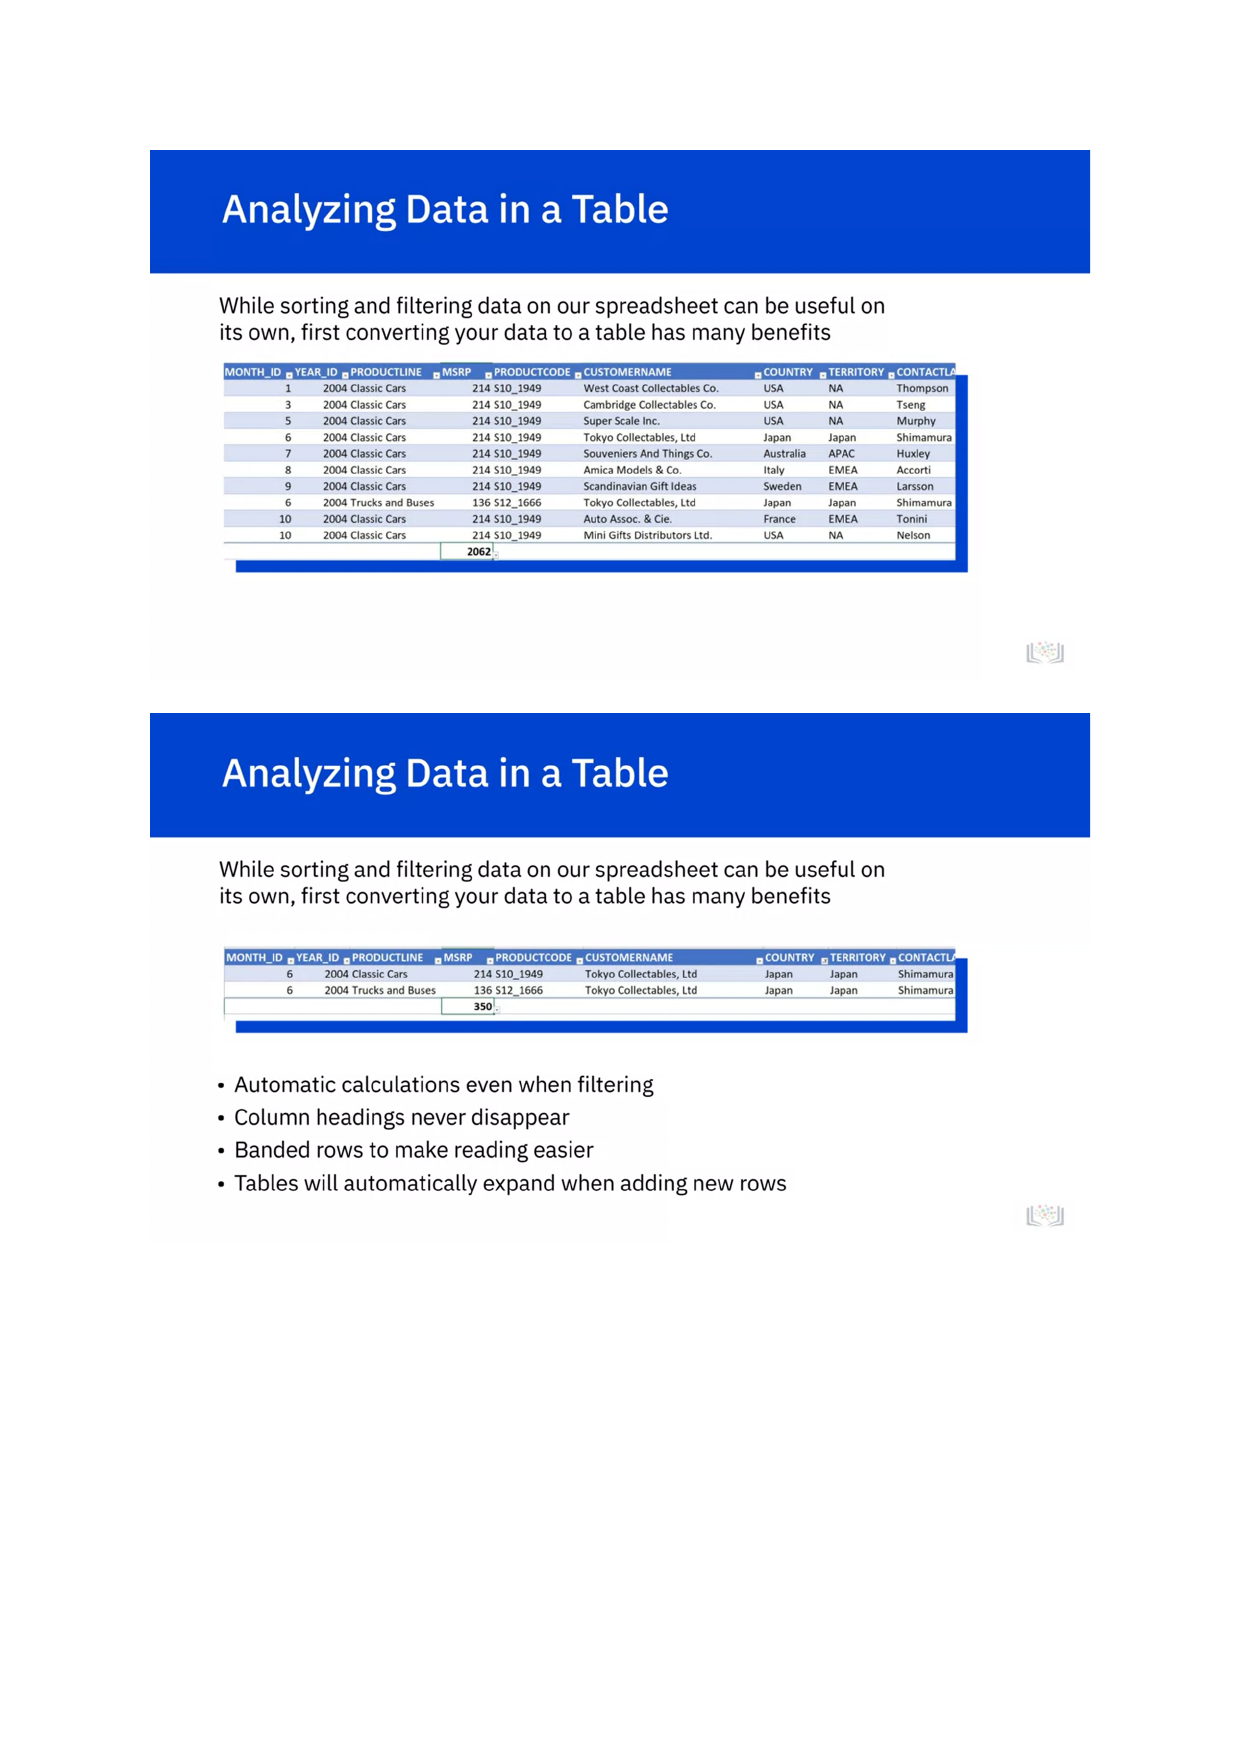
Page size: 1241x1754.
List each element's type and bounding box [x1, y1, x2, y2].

picture [150, 150, 1091, 680]
picture [150, 713, 1091, 1243]
